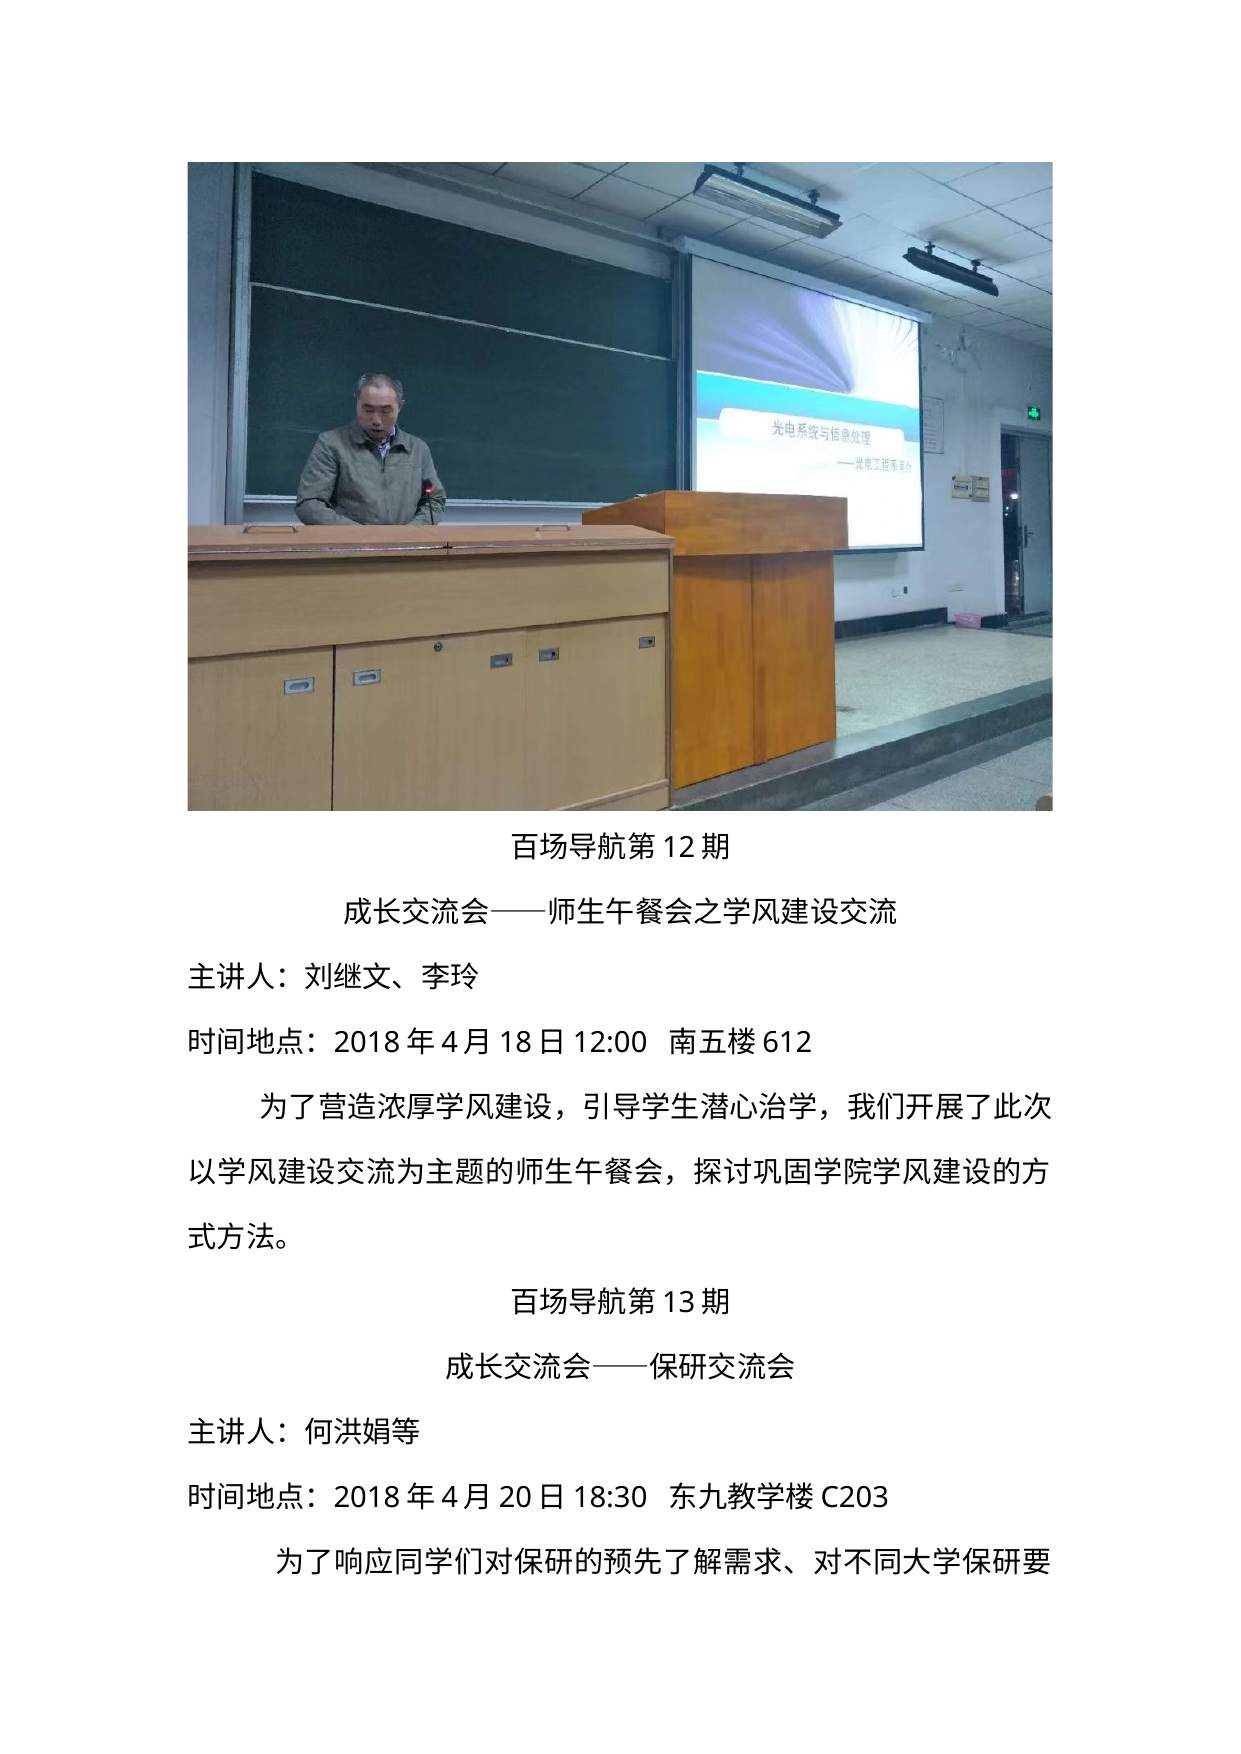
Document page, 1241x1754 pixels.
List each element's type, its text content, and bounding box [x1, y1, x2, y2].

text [187, 1527, 1053, 1592]
text 主讲人：刘继文、李玲 [187, 942, 1053, 1007]
text 时间地点：2018年4月20日18:30 东九教学楼C203 [187, 1462, 1053, 1527]
text 为了营造浓厚学风建设，引导学生潜心治学，我们开展了此次以学风建设交流为主题的师生午餐会，探讨巩固学院学风建设的方式方法。 [187, 1072, 1053, 1267]
text 成长交流会——师生午餐会之学风建设交流 [187, 877, 1053, 942]
text 时间地点：2018年4月18日12:00 南五楼612 [187, 1007, 1053, 1072]
text 成长交流会——保研交流会 [187, 1332, 1053, 1397]
text 百场导航第12期 [187, 812, 1053, 877]
picture [187, 162, 1053, 811]
text 主讲人：何洪娟等 [187, 1397, 1053, 1462]
text 百场导航第13期 [187, 1267, 1053, 1332]
